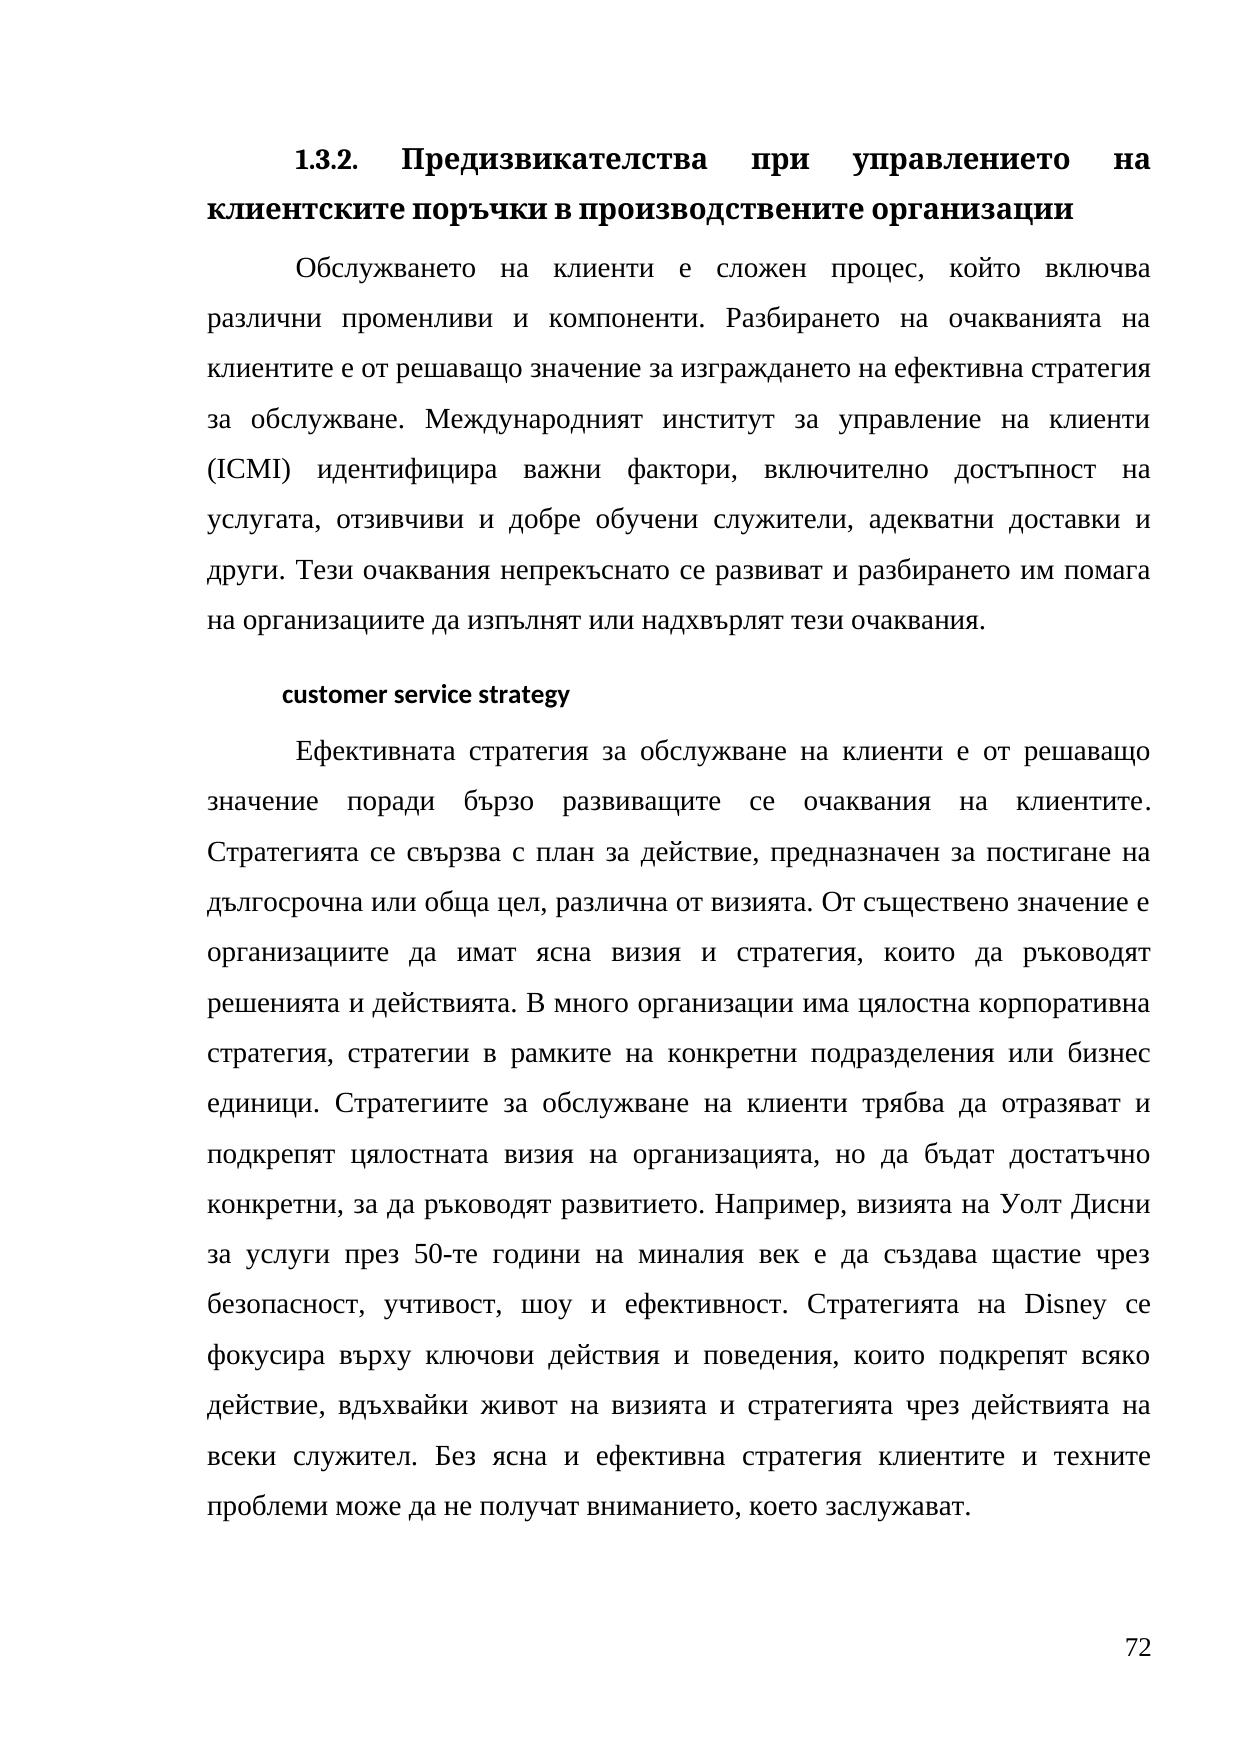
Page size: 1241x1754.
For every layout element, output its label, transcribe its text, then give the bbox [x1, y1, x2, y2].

text Обслужването на клиенти е сложен процес, който включва различни променливи и компоненти. Разбирането на очакванията на клиентите е от решаващо значение за изграждането на ефективна стратегия за обслужване. Международният институт за управление на клиенти (ICMI) идентифицира важни фактори, включително достъпност на услугата, отзивчиви и добре обучени служители, адекватни доставки и други. Тези очаквания непрекъснато се развиват и разбирането им помага на организациите да изпълнят или надхвърлят тези очаквания. [207, 250, 1152, 636]
subtitle customer service strategy [207, 677, 1152, 711]
subtitle 1.3.2. Предизвикателства при управлението на клиентските поръчки в производствените организации [207, 143, 1152, 227]
text Ефективната стратегия за обслужване на клиенти е от решаващо значение поради бързо развиващите се очаквания на клиентите. Стратегията се свързва с план за действие, предназначен за постигане на дългосрочна или обща цел, различна от визията. От съществено значение е организациите да имат ясна визия и стратегия, които да ръководят решенията и действията. В много организации има цялостна корпоративна стратегия, стратегии в рамките на конкретни подразделения или бизнес единици. Стратегиите за обслужване на клиенти трябва да отразяват и подкрепят цялостната визия на организацията, но да бъдат достатъчно конкретни, за да ръководят развитието. Например, визията на Уолт Дисни за услуги през 50-те години на миналия век е да създава щастие чрез безопасност, учтивост, шоу и ефективност. Стратегията на Disney се фокусира върху ключови действия и поведения, които подкрепят всяко действие, вдъхвайки живот на визията и стратегията чрез действията на всеки служител. Без ясна и ефективна стратегия клиентите и техните проблеми може да не получат вниманието, което заслужават. [207, 733, 1152, 1521]
